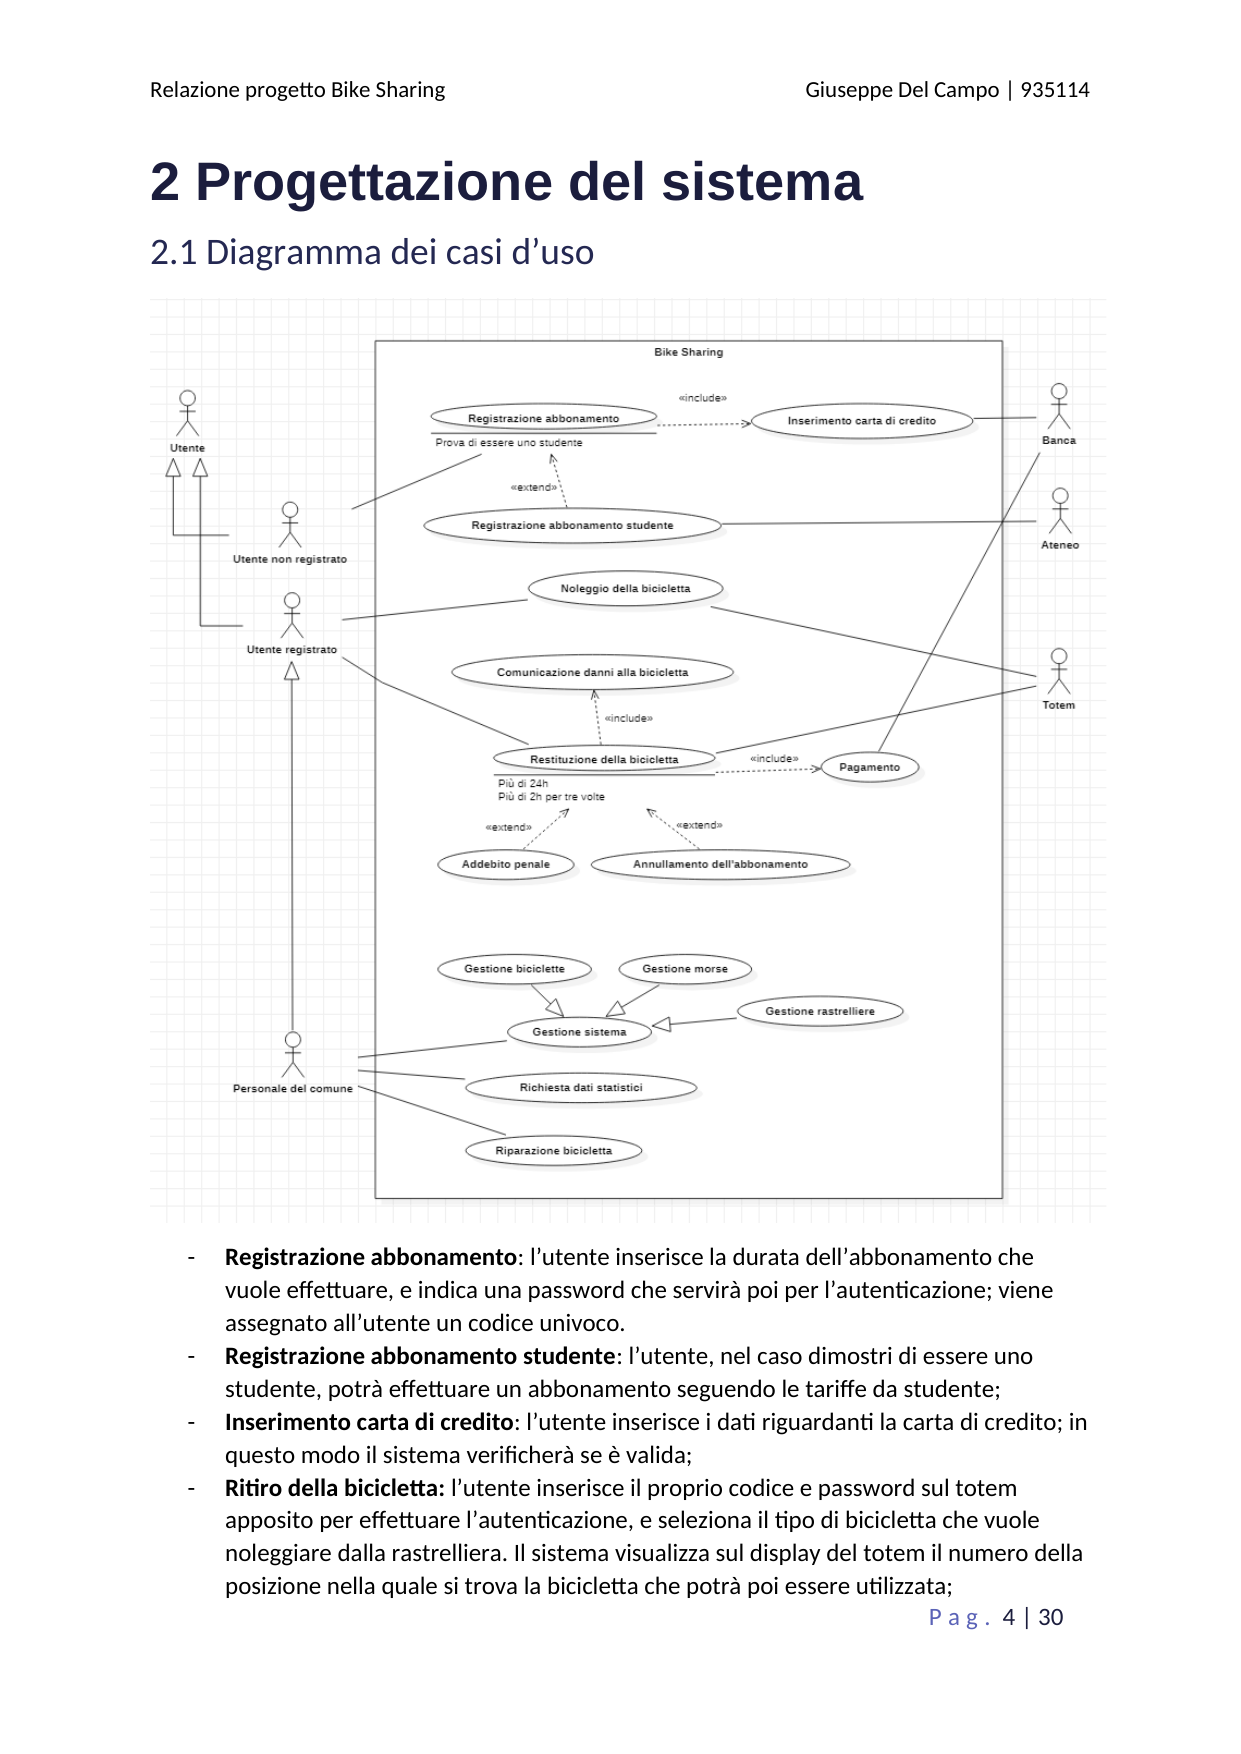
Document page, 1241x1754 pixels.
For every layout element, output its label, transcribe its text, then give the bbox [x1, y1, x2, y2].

picture [150, 298, 1107, 1223]
list Registrazione abbonamento studente: l’utente, nel caso dimostri di essere uno studente, potrà effettuare un abbonamento seguendo le tariffe da studente; [187, 1340, 1090, 1403]
list Inserimento carta di credito: l’utente inserisce i dati riguardanti la carta di credito; in questo modo il sistema verificherà se è valida; [187, 1406, 1090, 1469]
list Registrazione abbonamento: l’utente inserisce la durata dell’abbonamento che vuole effettuare, e indica una password che servirà poi per l’autenticazione; viene assegnato all’utente un codice univoco. [187, 1241, 1090, 1338]
subtitle 2 Progettazione del sistema [150, 150, 1090, 212]
list Ritiro della bicicletta: l’utente inserisce il proprio codice e password sul totem apposito per effettuare l’autenticazione, e seleziona il tipo di bicicletta che vuole noleggiare dalla rastrelliera. Il sistema visualizza sul display del totem il numero della posizione nella quale si trova la bicicletta che potrà poi essere utilizzata; [187, 1472, 1090, 1601]
